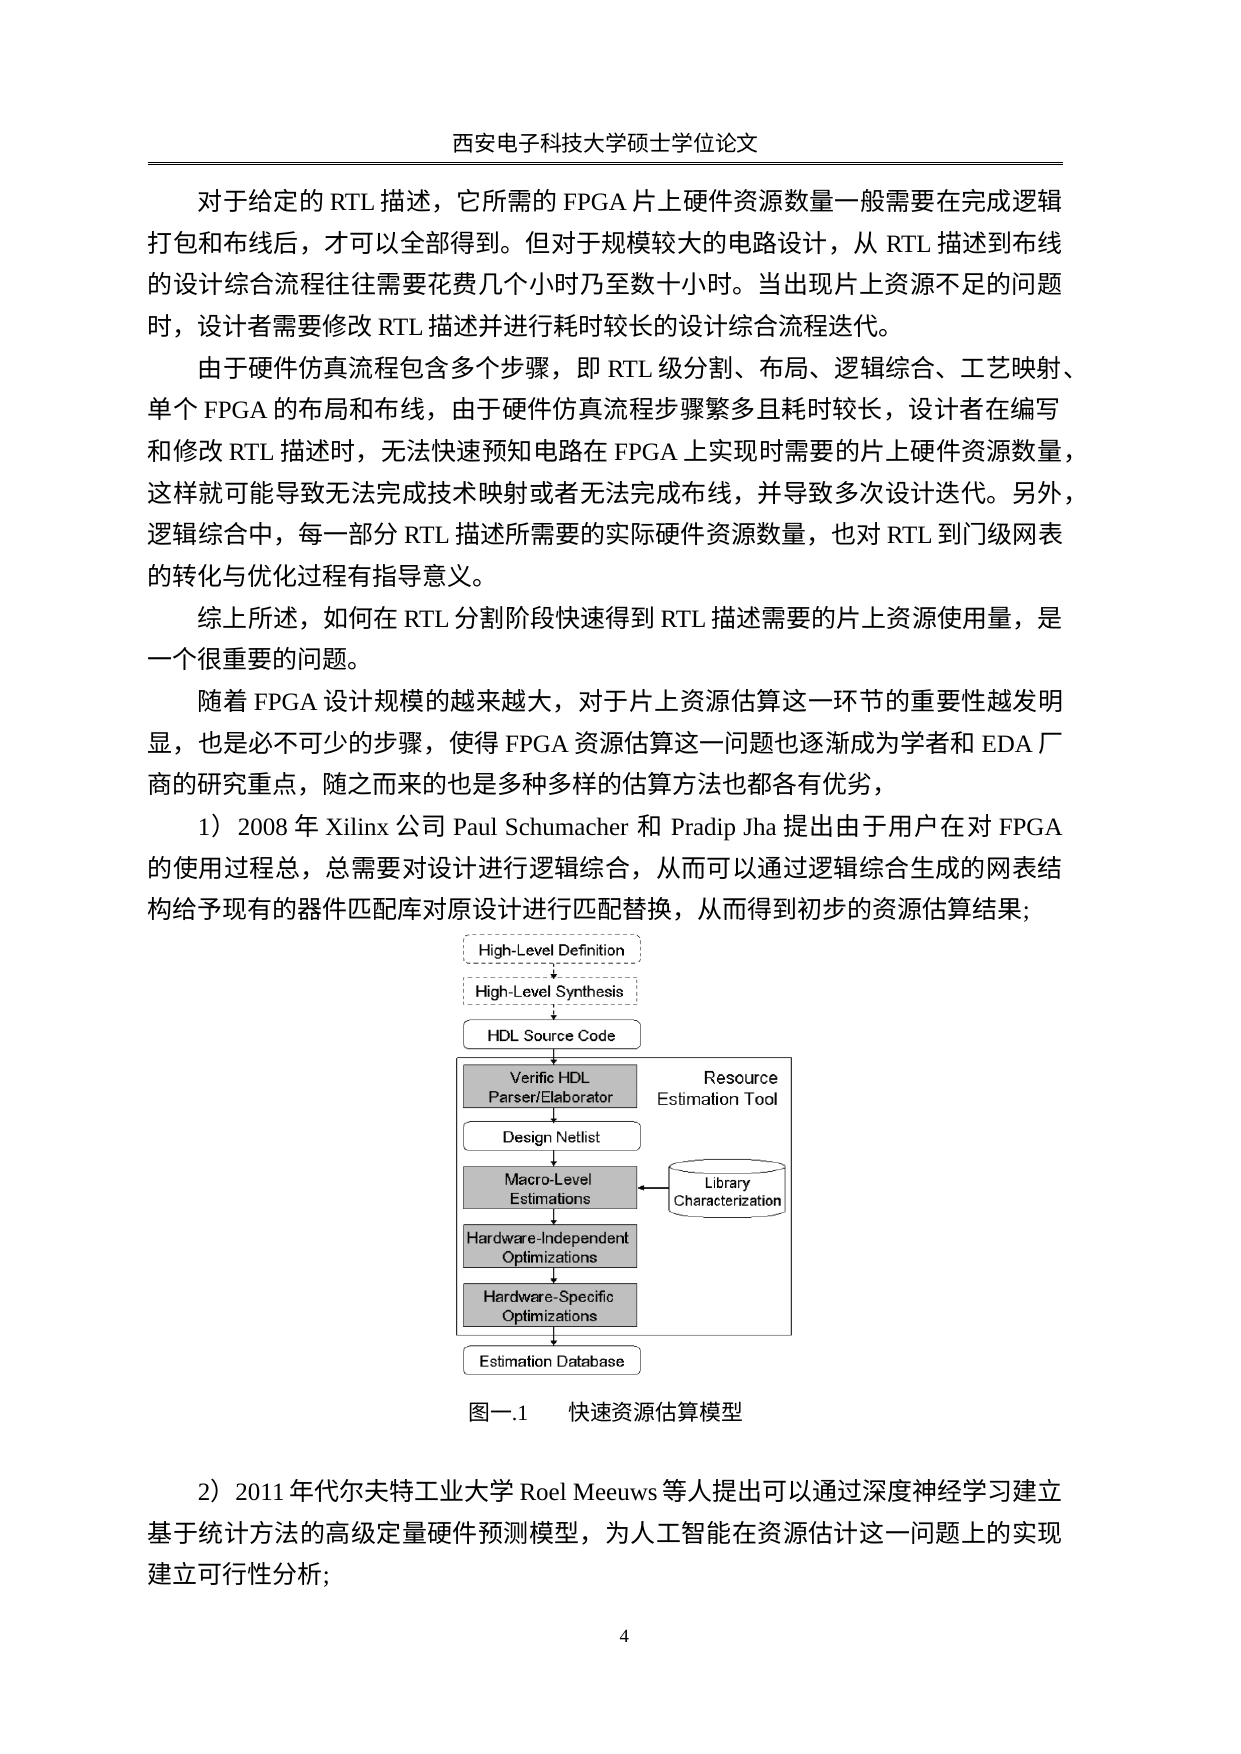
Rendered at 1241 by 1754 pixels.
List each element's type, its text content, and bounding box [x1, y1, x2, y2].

text 随着FPGA设计规模的越来越大，对于片上资源估算这一环节的重要性越发明显，也是必不可少的步骤，使得FPGA资源估算这一问题也逐渐成为学者和EDA厂商的研究重点，随之而来的也是多种多样的估算方法也都各有优劣， [148, 677, 1063, 802]
text 由于硬件仿真流程包含多个步骤，即RTL级分割、布局、逻辑综合、工艺映射、单个FPGA的布局和布线，由于硬件仿真流程步骤繁多且耗时较长，设计者在编写和修改RTL描述时，无法快速预知电路在FPGA上实现时需要的片上硬件资源数量，这样就可能导致无法完成技术映射或者无法完成布线，并导致多次设计迭代。另外，逻辑综合中，每一部分RTL描述所需要的实际硬件资源数量，也对RTL到门级网表的转化与优化过程有指导意义。 [148, 344, 1063, 594]
text 对于给定的RTL描述，它所需的FPGA片上硬件资源数量一般需要在完成逻辑打包和布线后，才可以全部得到。但对于规模较大的电路设计，从RTL描述到布线的设计综合流程往往需要花费几个小时乃至数十小时。当出现片上资源不足的问题时，设计者需要修改RTL描述并进行耗时较长的设计综合流程迭代。 [148, 177, 1063, 344]
picture [448, 927, 813, 1382]
text 快速资源估算模型 [148, 1394, 1063, 1426]
text 1）2008年Xilinx公司Paul Schumacher 和 Pradip Jha提出由于用户在对FPGA的使用过程总，总需要对设计进行逻辑综合，从而可以通过逻辑综合生成的网表结构给予现有的器件匹配库对原设计进行匹配替换，从而得到初步的资源估算结果; [148, 802, 1063, 927]
text 综上所述，如何在RTL分割阶段快速得到RTL描述需要的片上资源使用量，是一个很重要的问题。 [148, 594, 1063, 677]
text 2）2011年代尔夫特工业大学Roel Meeuws等人提出可以通过深度神经学习建立基于统计方法的高级定量硬件预测模型，为人工智能在资源估计这一问题上的实现建立可行性分析; [148, 1467, 1063, 1592]
